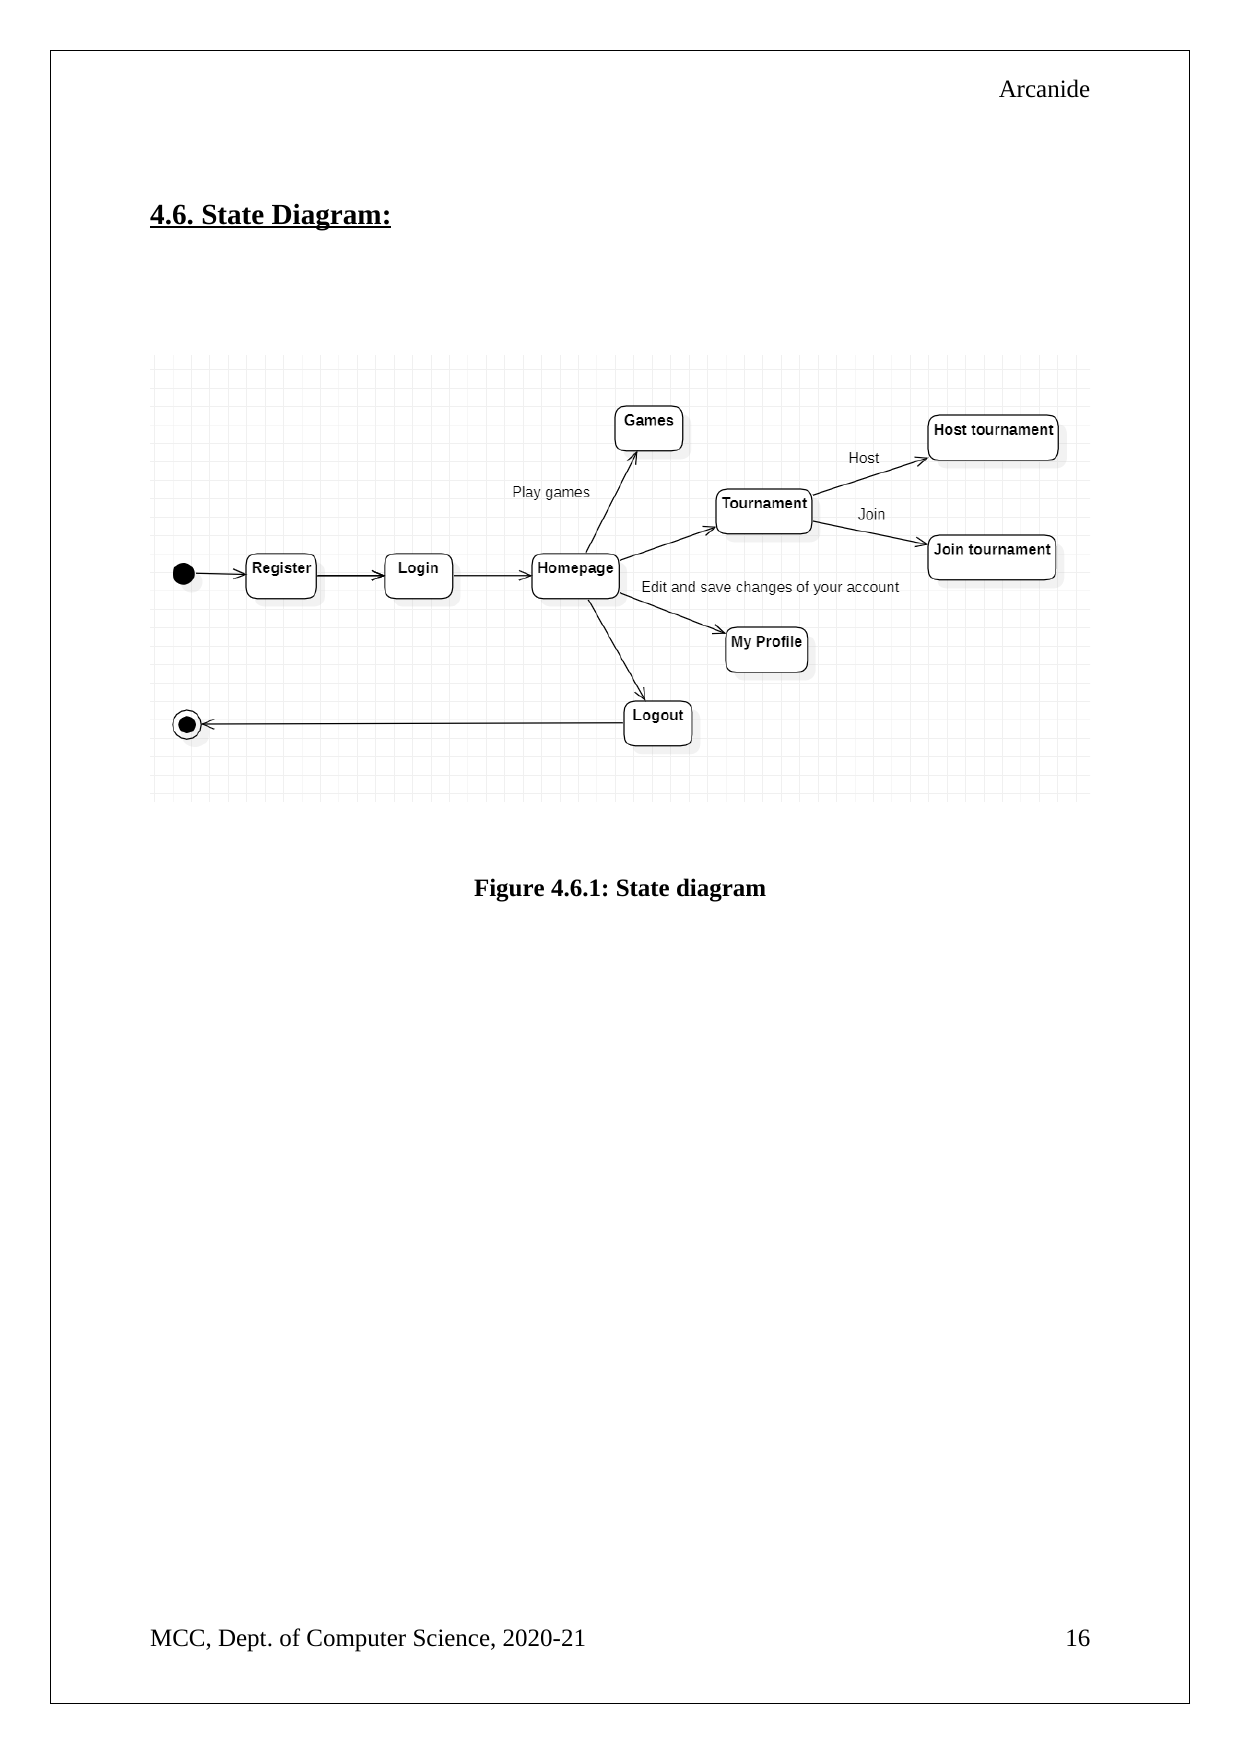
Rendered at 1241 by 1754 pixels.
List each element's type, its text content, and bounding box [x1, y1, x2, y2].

text Figure 4.6.1: State diagram [150, 873, 1090, 902]
picture [150, 355, 1091, 802]
text 4.6. State Diagram: [150, 197, 1090, 230]
